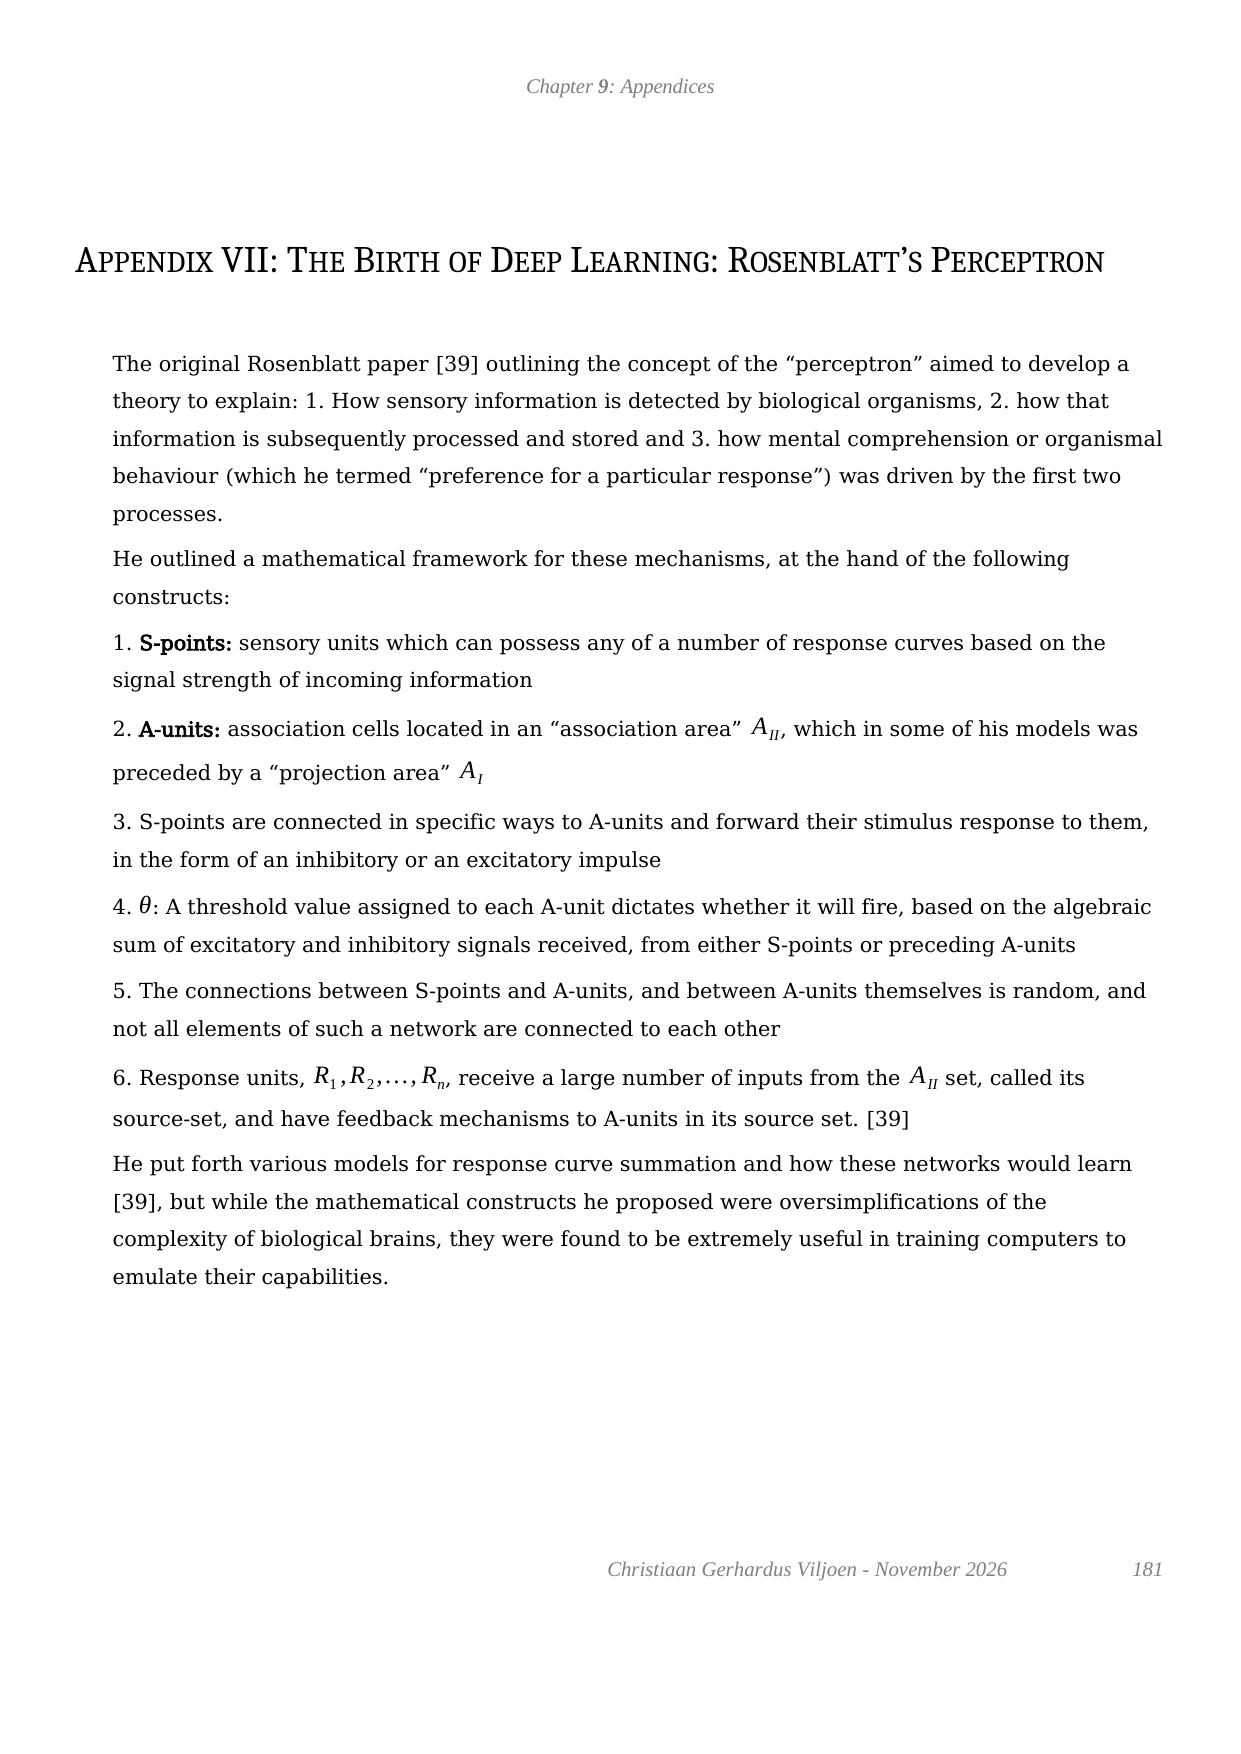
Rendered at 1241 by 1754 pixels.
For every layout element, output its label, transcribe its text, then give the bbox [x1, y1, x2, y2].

subtitle Appendix VII: The Birth of Deep Learning: Rosenblatt’s Perceptron [75, 239, 1165, 282]
text He put forth various models for response curve summation and how these networks would learn , but while the mathematical constructs he proposed were oversimplifications of the complexity of biological brains, they were found to be extremely useful in training computers to emulate their capabilities. [112, 1151, 1165, 1289]
text 3. S-points are connected in specific ways to A-units and forward their stimulus response to them, in the form of an inhibitory or an excitatory impulse [112, 809, 1165, 871]
text 6. Response units, , receive a large number of inputs from the set, called its source-set, and have feedback mechanisms to A-units in its source set. [112, 1061, 1165, 1130]
text 5. The connections between S-points and A-units, and between A-units themselves is random, and not all elements of such a network are connected to each other [112, 978, 1165, 1041]
text The original Rosenblatt paper outlining the concept of the “perceptron” aimed to develop a theory to explain: 1. How sensory information is detected by biological organisms, 2. how that information is subsequently processed and stored and 3. how mental comprehension or organismal behaviour (which he termed “preference for a particular response”) was driven by the first two processes. [112, 350, 1165, 525]
text 2. A-units: association cells located in an “association area” , which in some of his models was preceded by a “projection area” [112, 713, 1165, 788]
text 1. S-points: sensory units which can possess any of a number of response curves based on the signal strength of incoming information [112, 629, 1165, 692]
text 4. : A threshold value assigned to each A-unit dictates whether it will fire, based on the algebraic sum of excitatory and inhibitory signals received, from either S-points or preceding A-units [112, 892, 1165, 957]
text He outlined a mathematical framework for these mechanisms, at the hand of the following constructs: [112, 546, 1165, 609]
